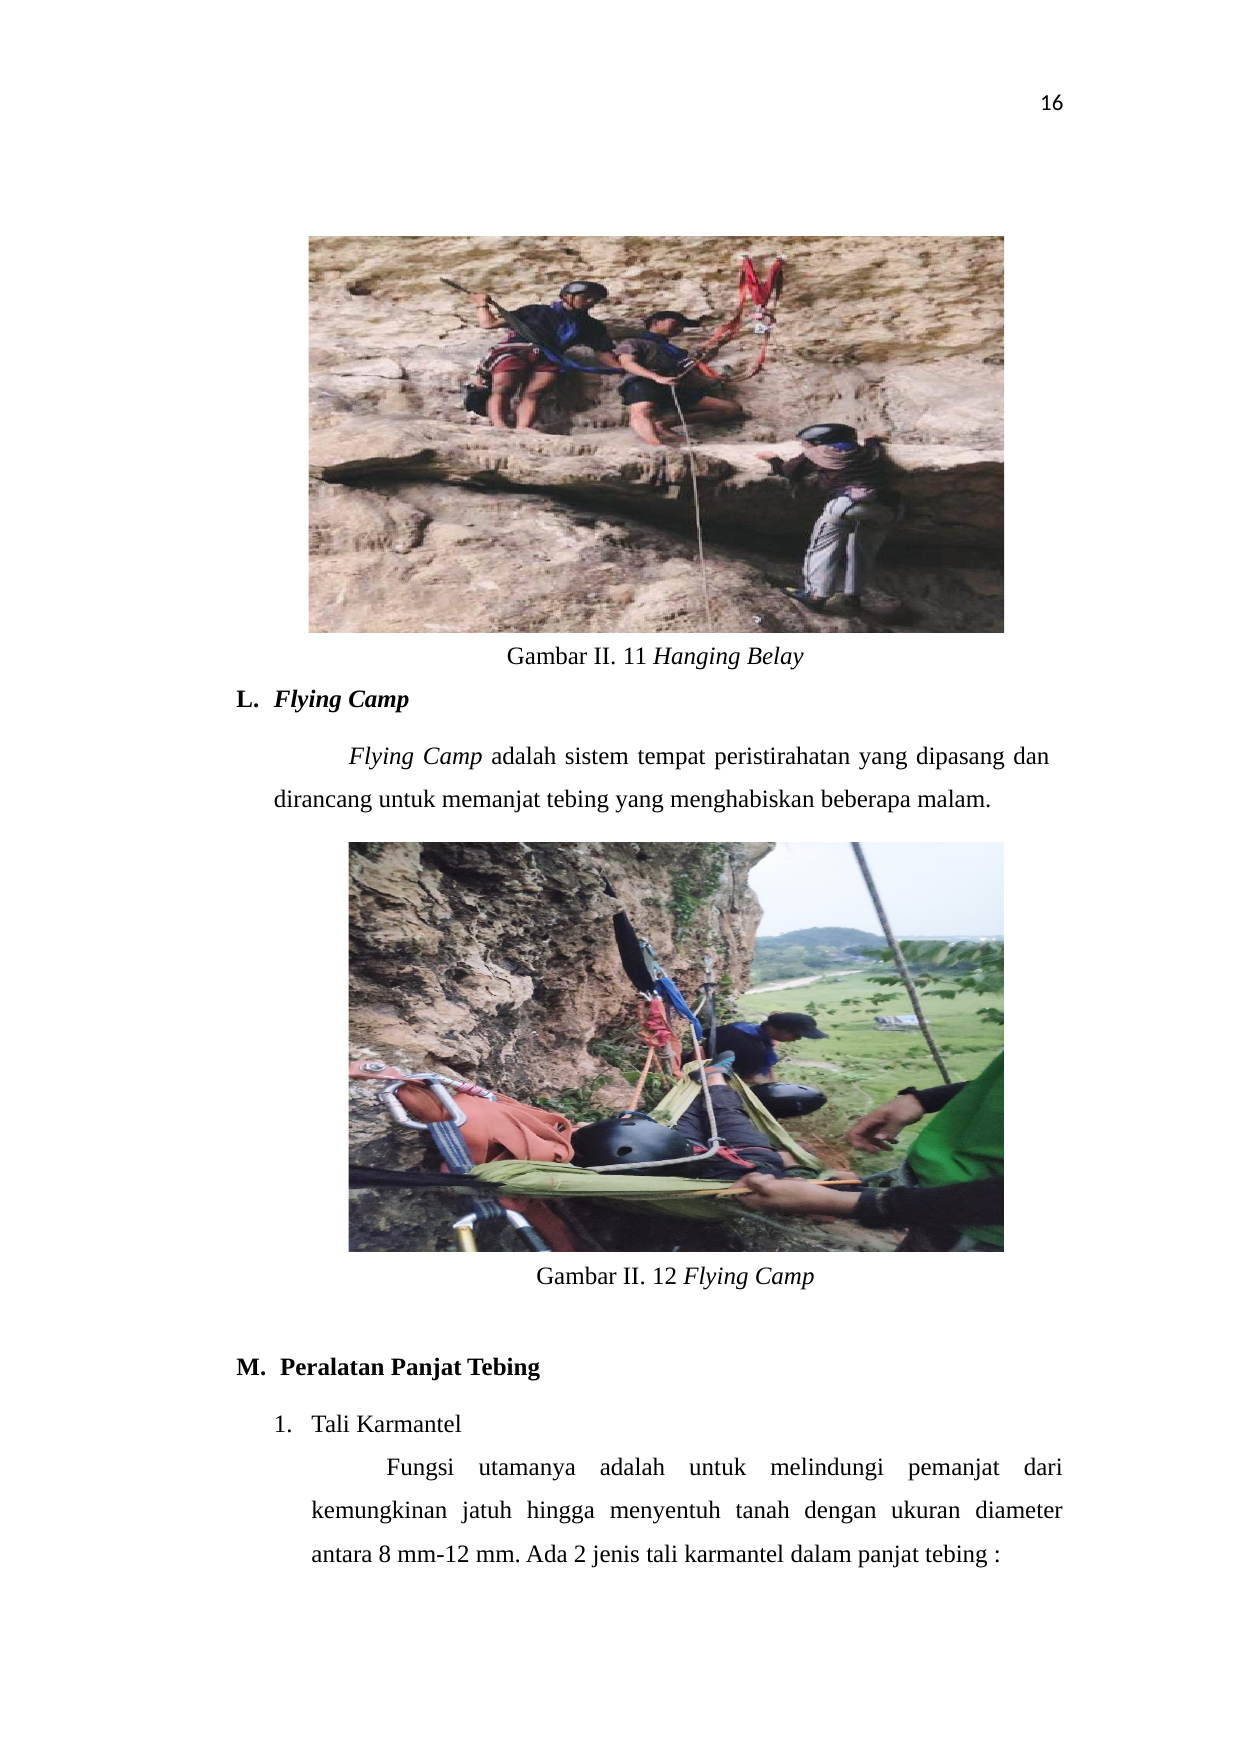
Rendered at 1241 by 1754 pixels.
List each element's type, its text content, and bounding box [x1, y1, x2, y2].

picture [348, 842, 1004, 1252]
list Fungsi utamanya adalah untuk melindungi pemanjat dari kemungkinan jatuh hingga menyentuh tanah dengan ukuran diameter antara 8 mm-12 mm. Ada 2 jenis tali karmantel dalam panjat tebing : [311, 1452, 1063, 1567]
list Flying Camp [236, 684, 1063, 713]
text Flying Camp adalah sistem tempat peristirahatan yang dipasang dan dirancang untuk memanjat tebing yang menghabiskan beberapa malam. [274, 741, 1049, 813]
list Tali Karmantel [283, 1409, 1063, 1438]
picture [308, 236, 1005, 633]
